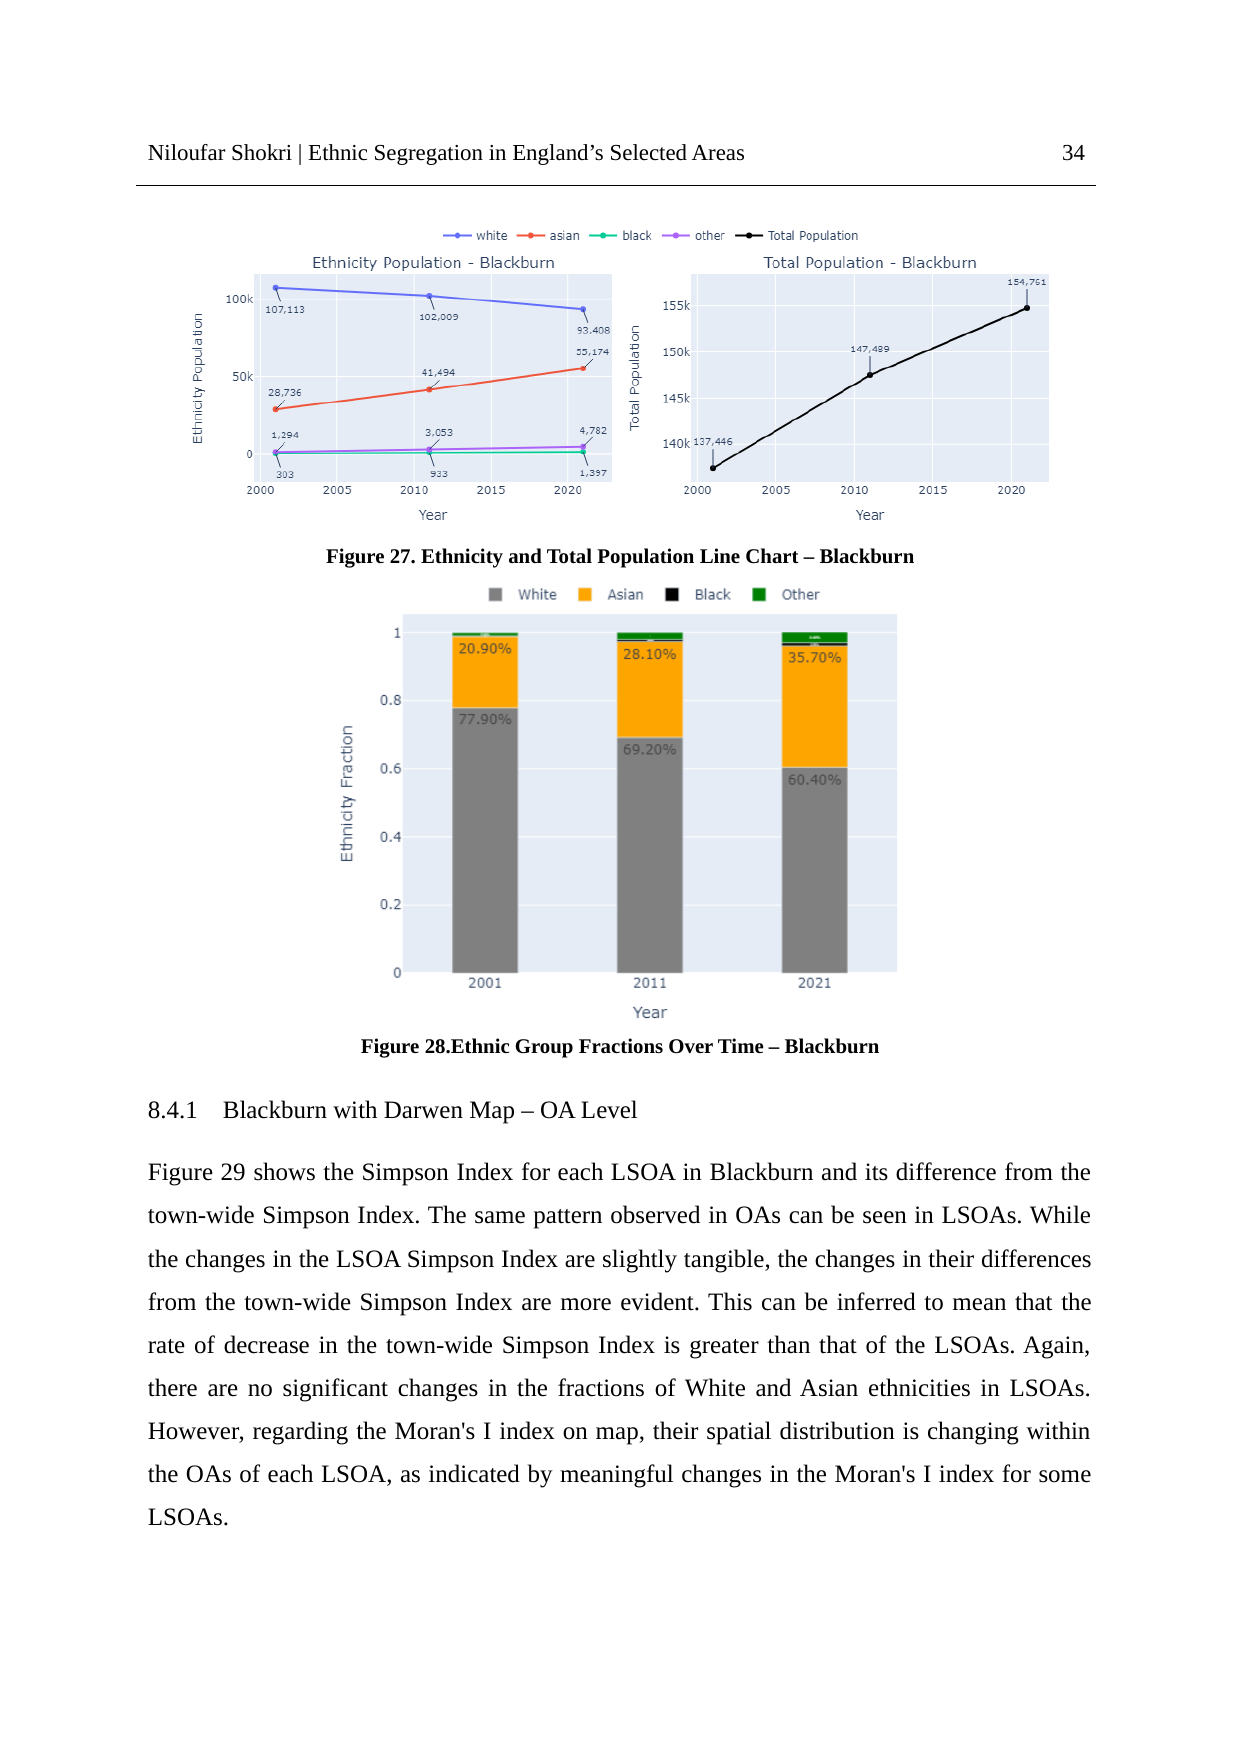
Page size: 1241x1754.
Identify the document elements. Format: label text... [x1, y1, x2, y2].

text Figure 29 shows the Simpson Index for each LSOA in Blackburn and its difference from the town-wide Simpson Index. The same pattern observed in OAs can be seen in LSOAs. While the changes in the LSOA Simpson Index are slightly tangible, the changes in their differences from the town-wide Simpson Index are more evident. This can be inferred to mean that the rate of decrease in the town-wide Simpson Index is greater than that of the LSOAs. Again, there are no significant changes in the fractions of White and Asian ethnicities in LSOAs. However, regarding the Moran's I index on map, their spatial distribution is changing within the OAs of each LSOA, as indicated by meaningful changes in the Moran's I index for some LSOAs. [148, 1157, 1092, 1531]
picture [178, 216, 1062, 521]
subtitle Blackburn with Darwen Map – OA Level [148, 1095, 1092, 1124]
picture [334, 579, 907, 1023]
text Figure 28.Ethnic Group Fractions Over Time – Blackburn [148, 1034, 1092, 1058]
text Figure 27. Ethnicity and Total Population Line Chart – Blackburn [148, 543, 1092, 568]
